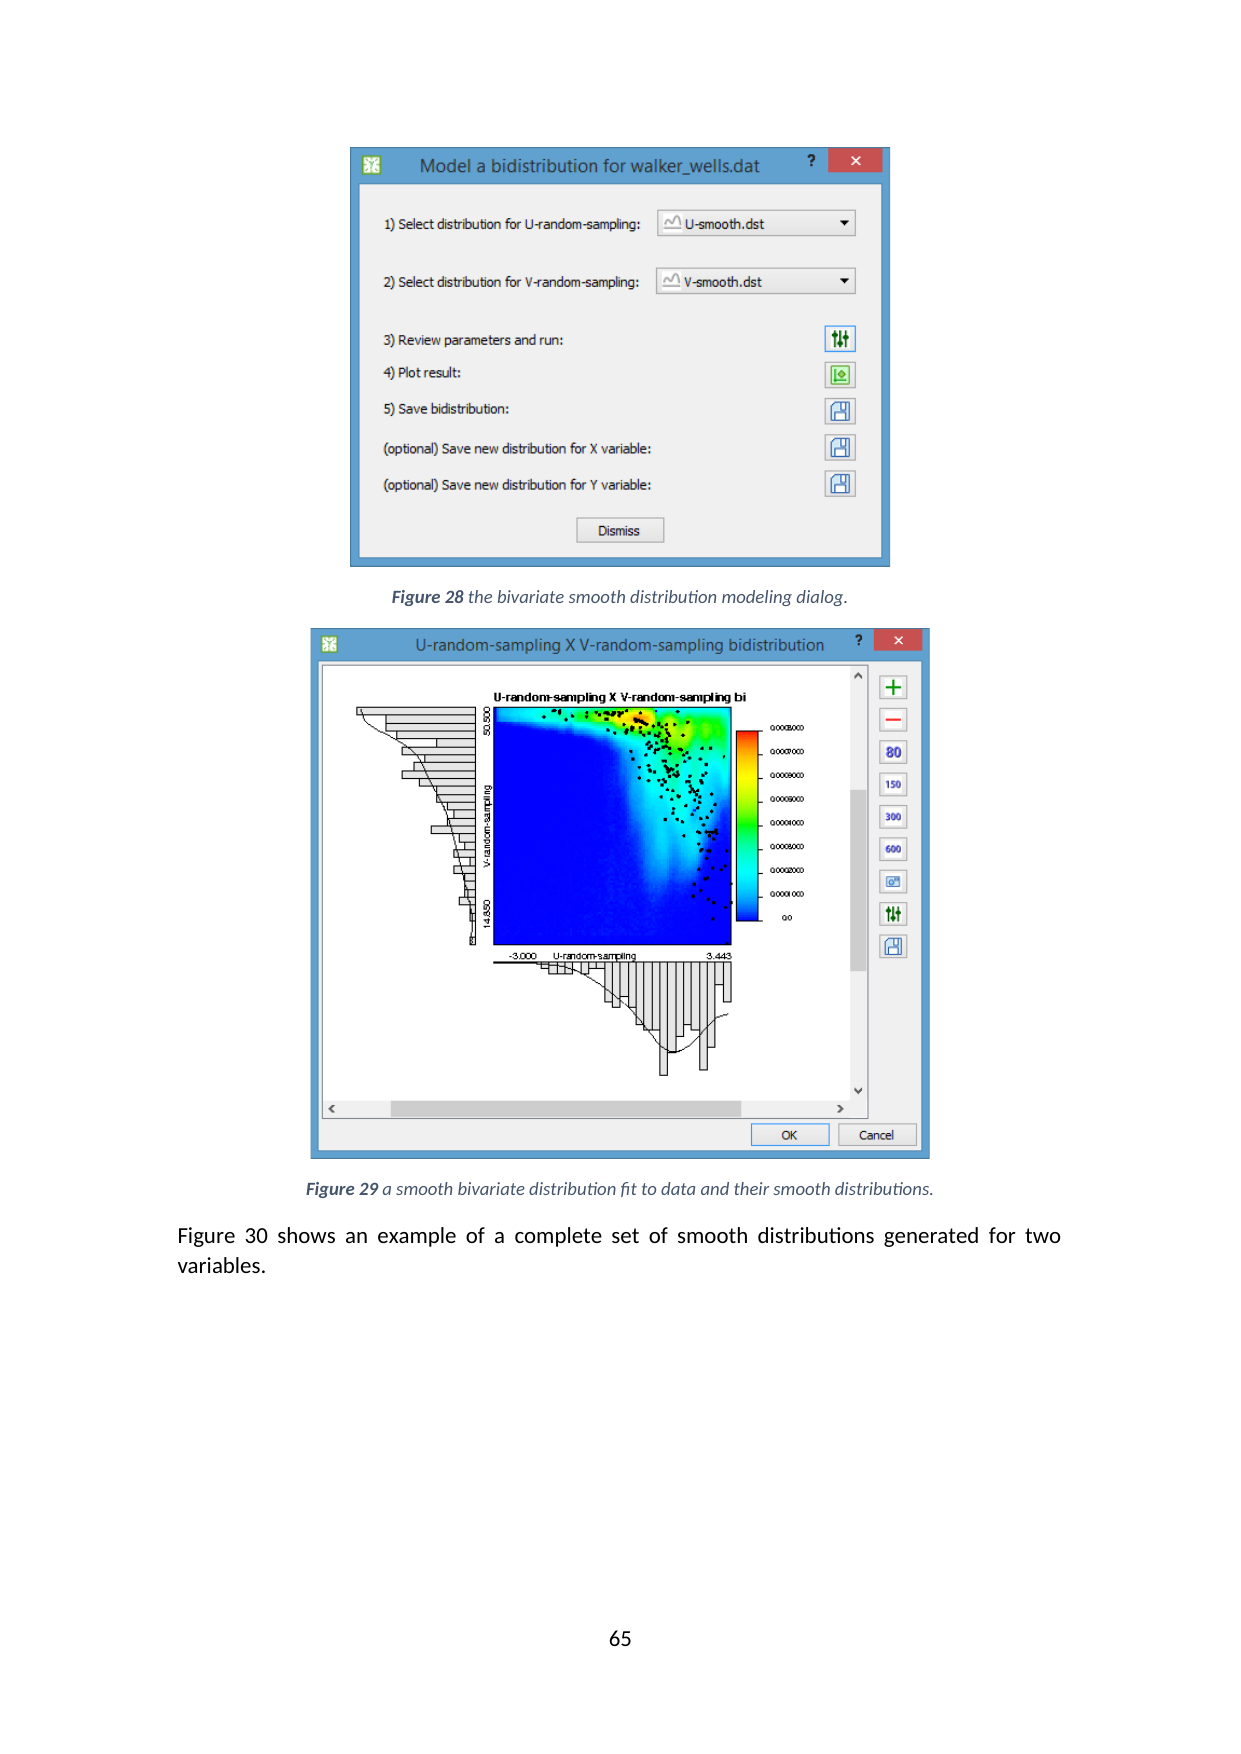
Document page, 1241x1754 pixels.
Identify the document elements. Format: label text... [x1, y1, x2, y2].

picture [350, 147, 891, 567]
text Figure 29 a smooth bivariate distribution fit to data and their smooth distributions. [177, 1177, 1063, 1200]
text Figure 28 the bivariate smooth distribution modeling dialog. [177, 585, 1063, 608]
text Figure 30 shows an example of a complete set of smooth distributions generated for two variables. [177, 1221, 1063, 1279]
picture [310, 628, 930, 1159]
